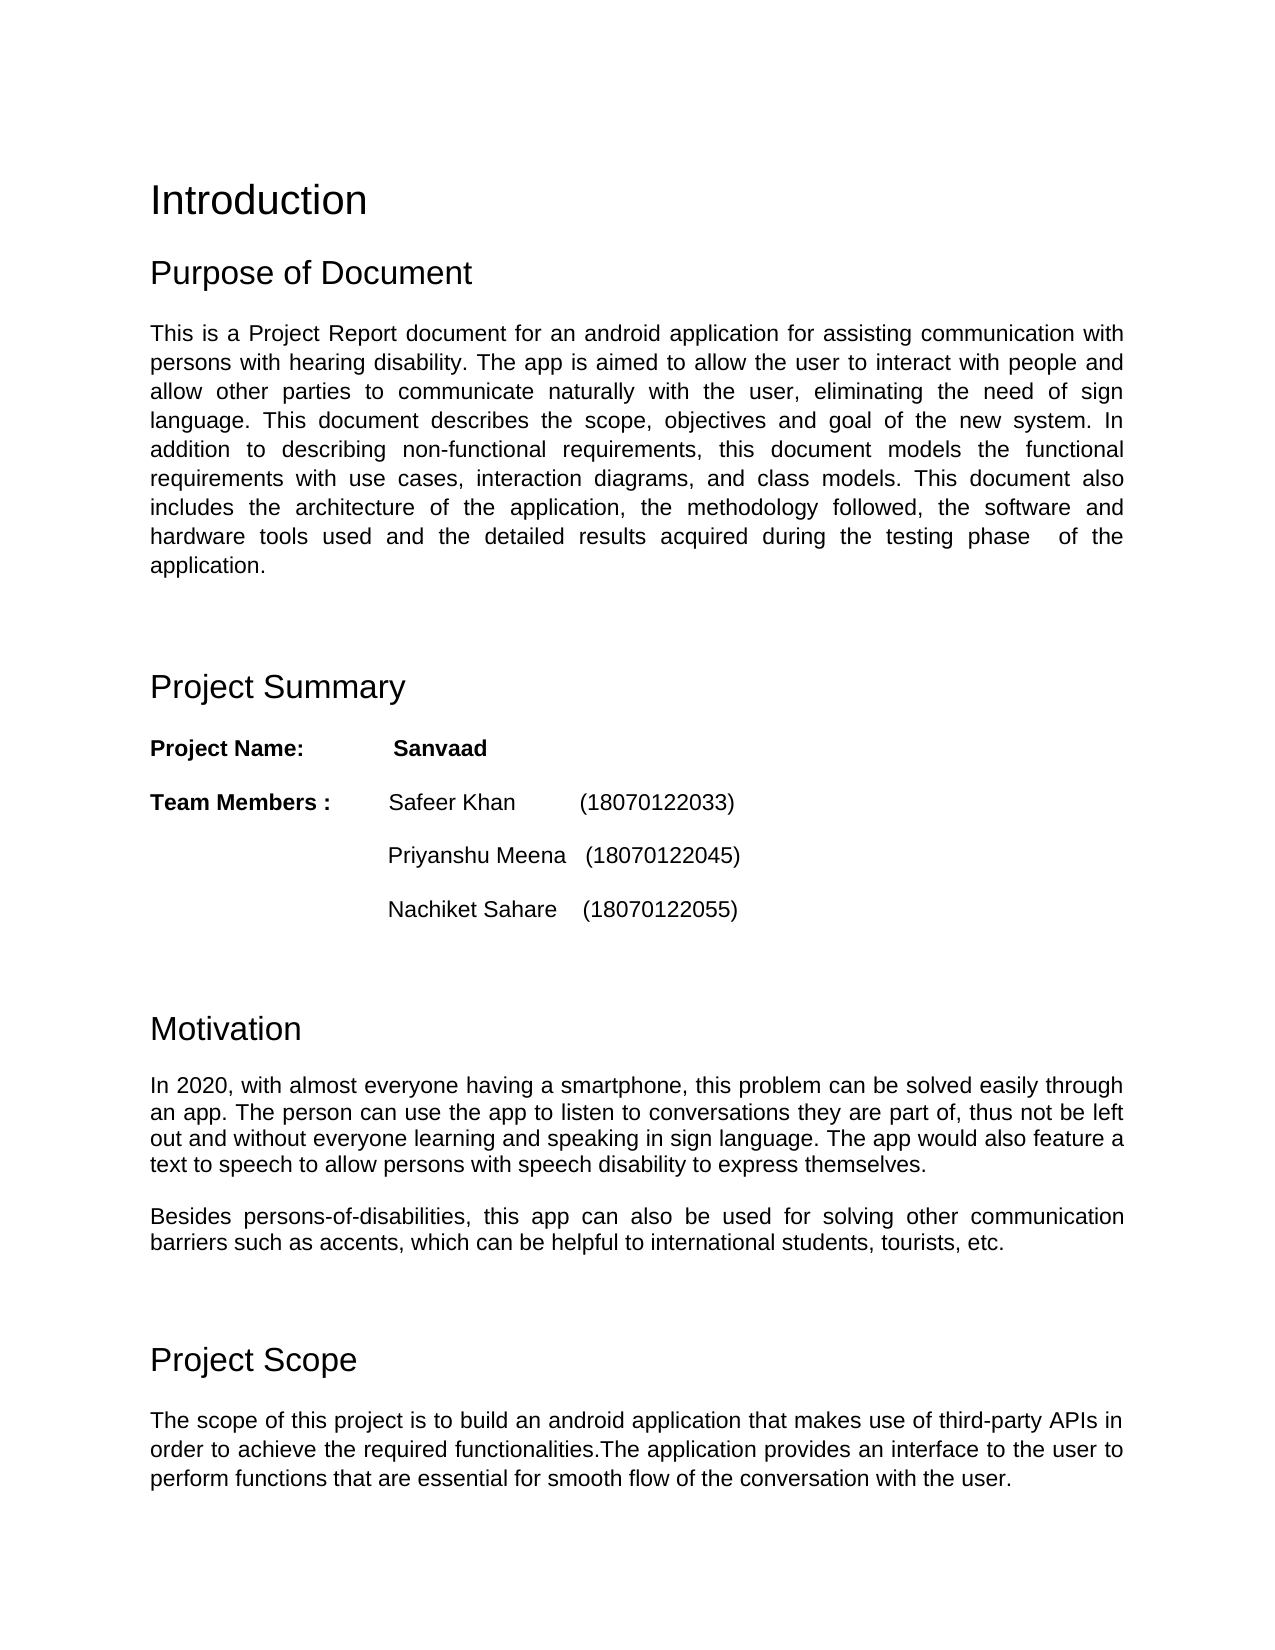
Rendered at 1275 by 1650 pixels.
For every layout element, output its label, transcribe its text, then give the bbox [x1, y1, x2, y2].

text Priyanshu Meena (18070122045) [150, 842, 1125, 869]
text In 2020, with almost everyone having a smartphone, this problem can be solved easily through an app. The person can use the app to listen to conversations they are part of, thus not be left out and without everyone learning and speaking in sign language. The app would also feature a text to speech to allow persons with speech disability to express themselves. [150, 1072, 1125, 1178]
text Project Name: Sanvaad [150, 734, 1125, 761]
subtitle Purpose of Document [150, 253, 1125, 291]
subtitle Introduction [150, 175, 1125, 223]
text The scope of this project is to build an android application that makes use of third-party APIs in order to achieve the required functionalities.The application provides an interface to the user to perform functions that are essential for smooth flow of the conversation with the user. [150, 1407, 1125, 1491]
text Team Members : Safeer Khan (18070122033) [150, 788, 1125, 815]
text Besides persons-of-disabilities, this app can also be used for solving other communication barriers such as accents, which can be helpful to international students, tourists, etc. [150, 1203, 1125, 1256]
subtitle Motivation [150, 1009, 1125, 1047]
subtitle Project Summary [150, 667, 1125, 706]
subtitle Project Scope [150, 1340, 1125, 1378]
text Nachiket Sahare (18070122055) [150, 896, 1125, 923]
